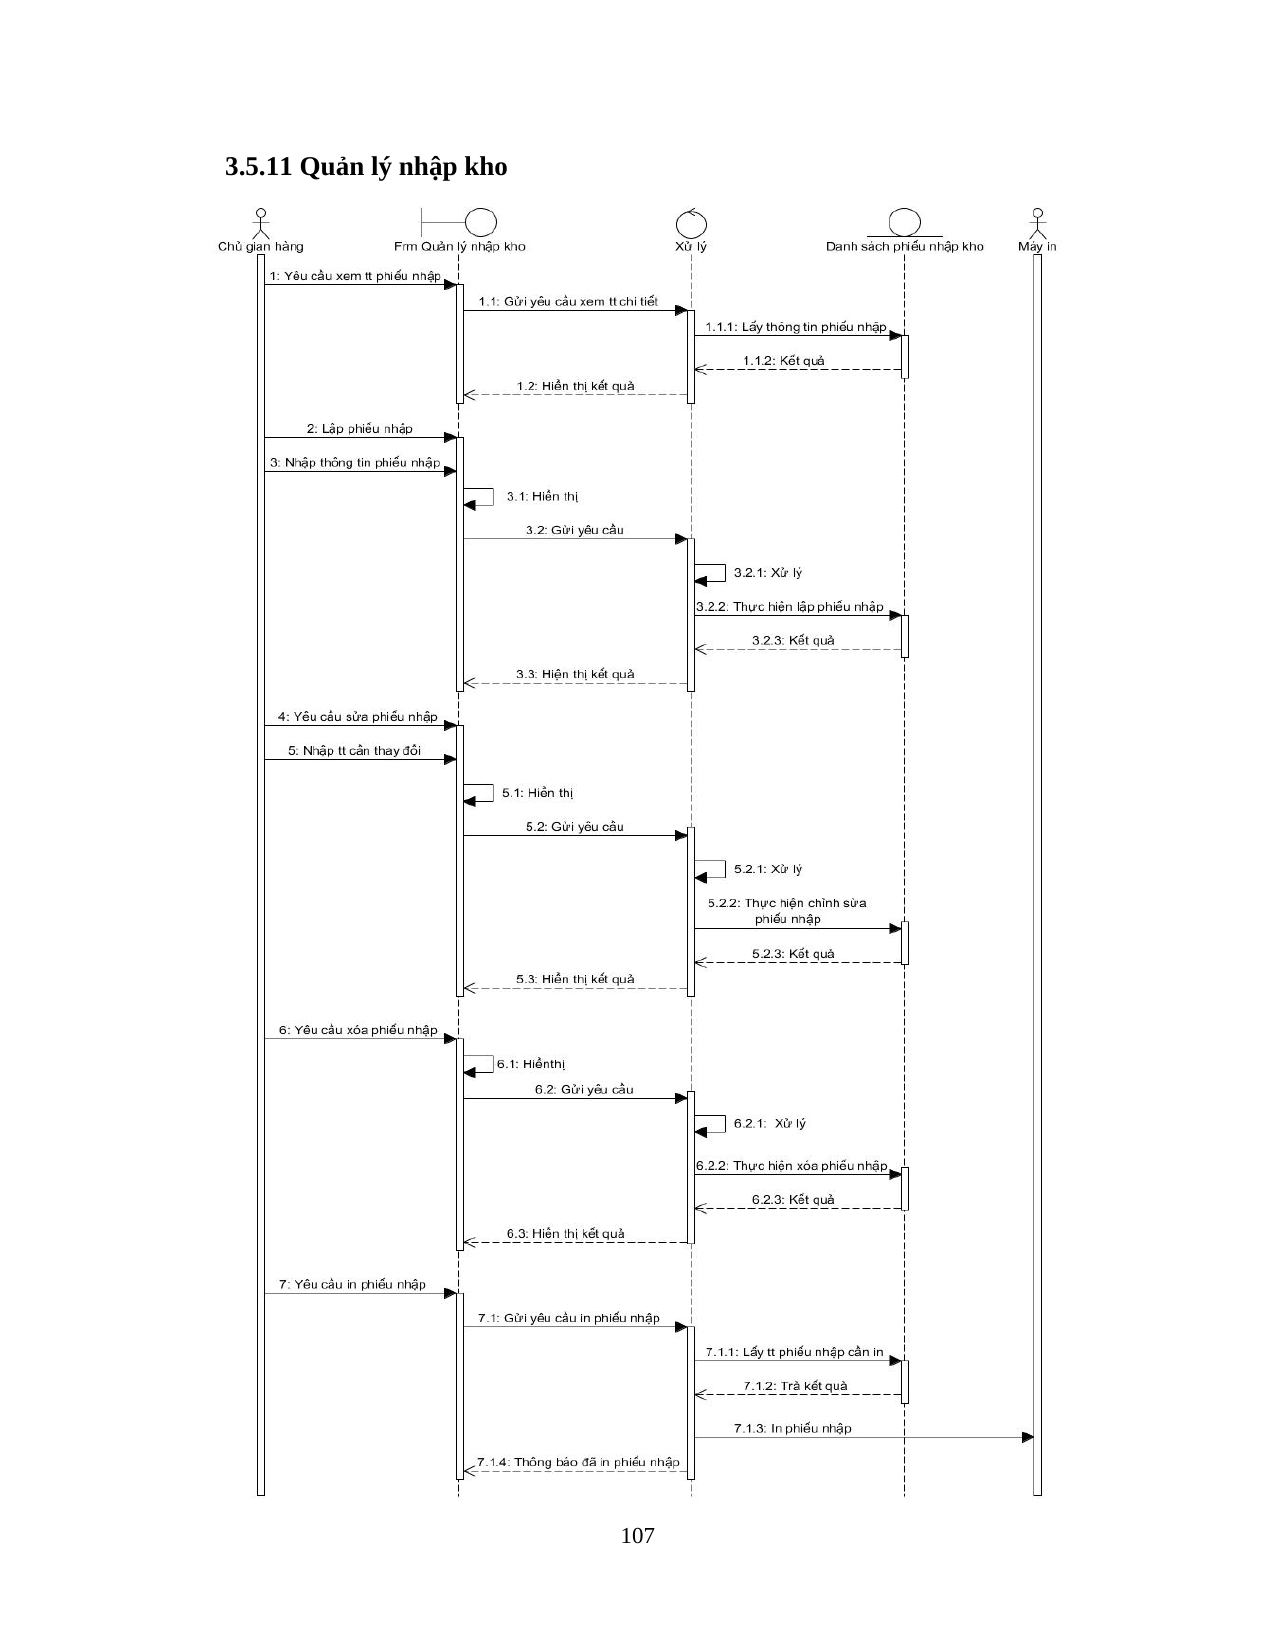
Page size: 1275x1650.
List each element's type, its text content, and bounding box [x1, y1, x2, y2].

picture [205, 206, 1070, 1499]
subtitle 3.5.11 Quản lý nhập kho [150, 150, 1125, 181]
